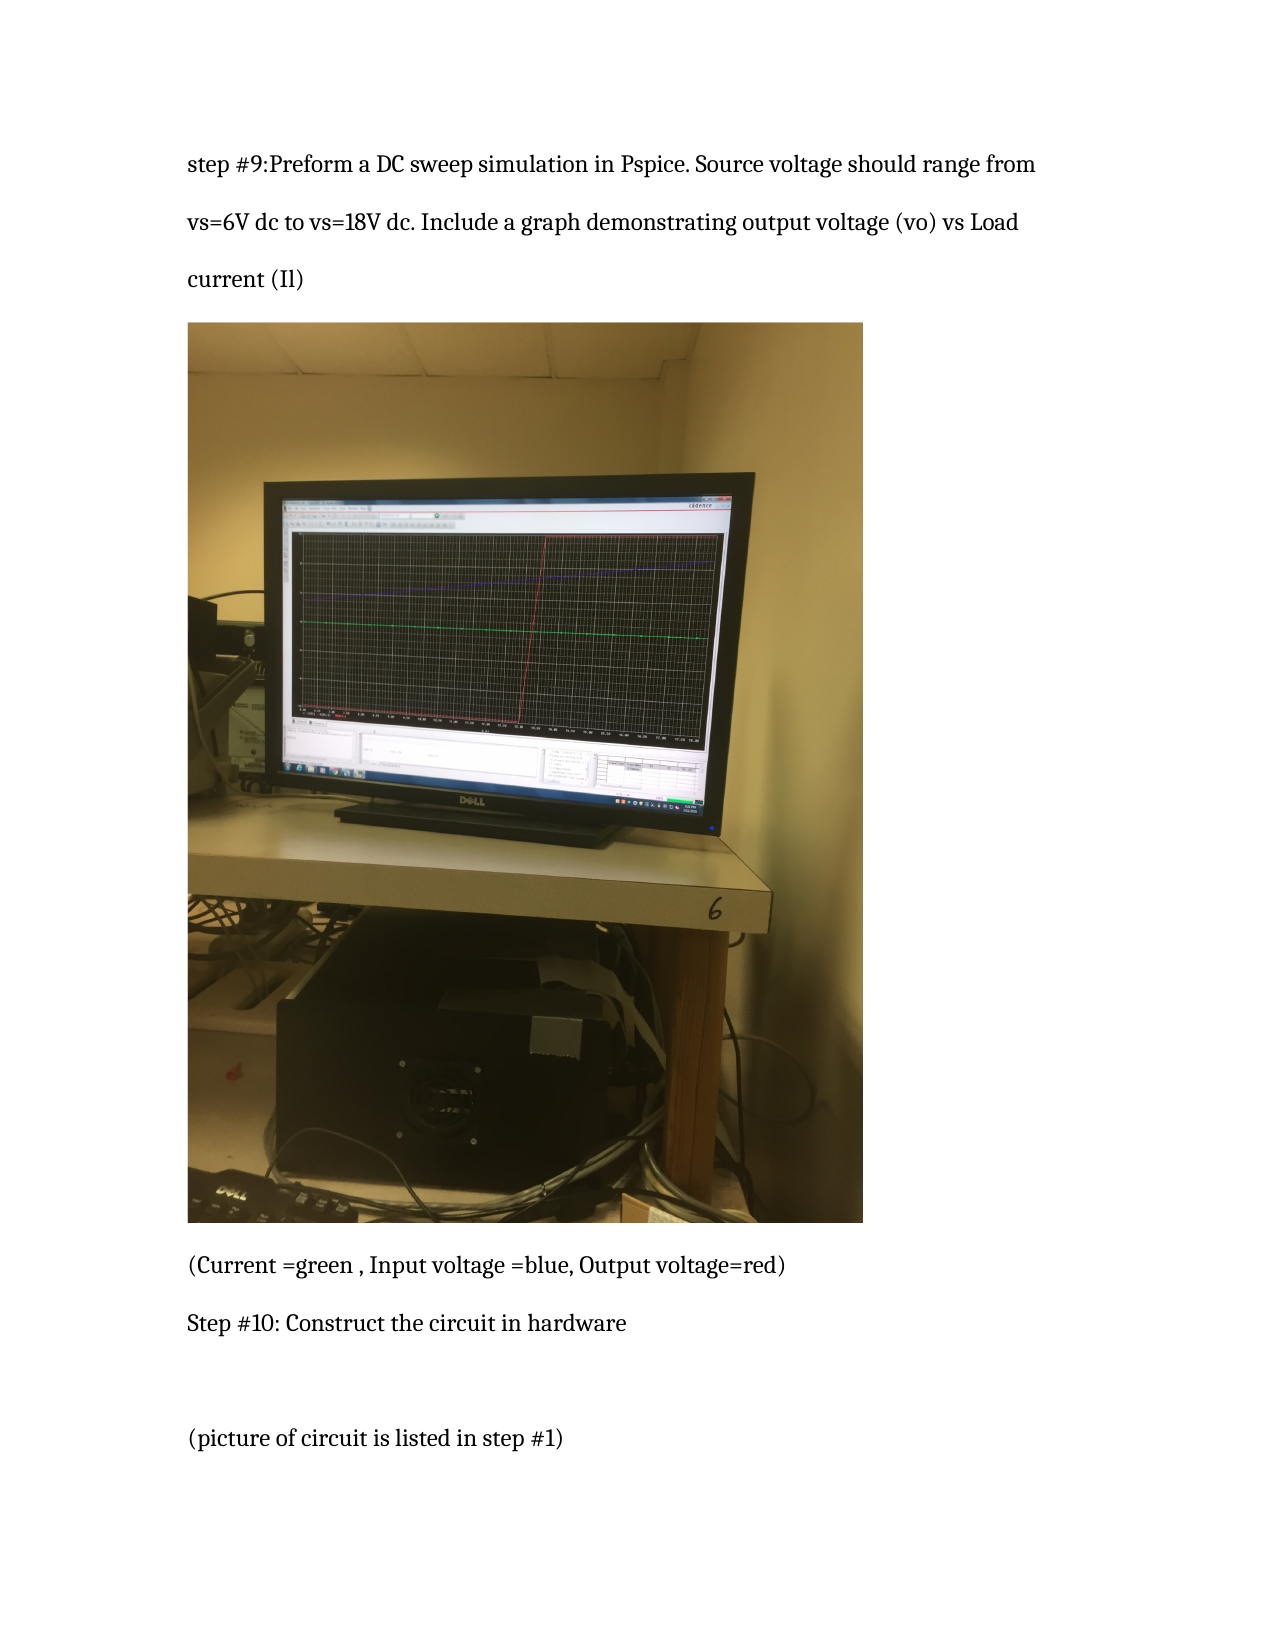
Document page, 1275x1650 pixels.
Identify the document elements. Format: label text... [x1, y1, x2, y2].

text step #9:Preform a DC sweep simulation in Pspice. Source voltage should range from vs=6V dc to vs=18V dc. Include a graph demonstrating output voltage (vo) vs Load current (Il) [187, 150, 1087, 294]
picture [188, 324, 863, 1222]
text (Current =green , Input voltage =blue, Output voltage=red) [187, 1251, 1087, 1280]
text Step #10: Construct the circuit in hardware [187, 1309, 1087, 1338]
text (picture of circuit is listed in step #1) [187, 1424, 1087, 1453]
